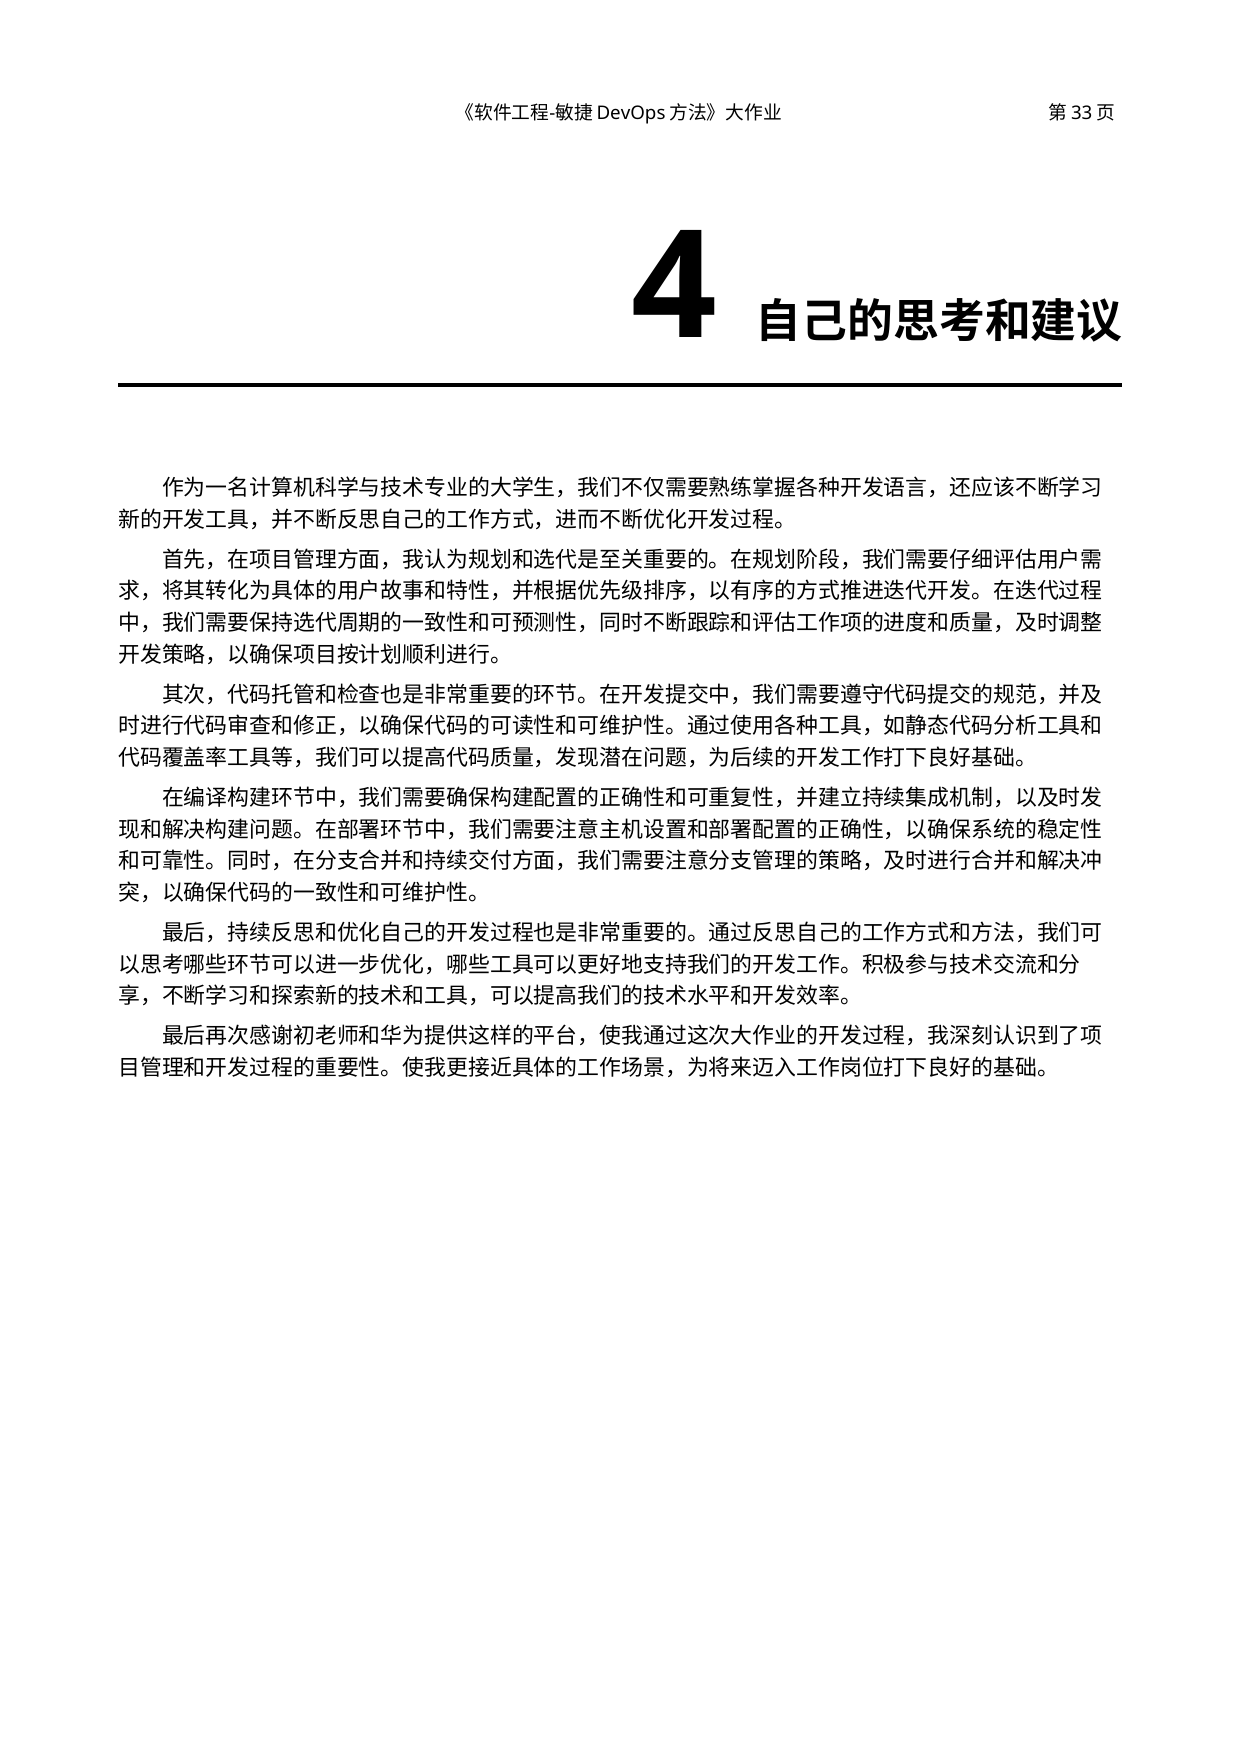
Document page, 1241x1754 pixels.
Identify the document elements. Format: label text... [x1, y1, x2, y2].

subtitle 首先，在项目管理方面，我认为规划和选代是至关重要的。在规划阶段，我们需要仔细评估用户需求，将其转化为具体的用户故事和特性，并根据优先级排序，以有序的方式推进迭代开发。在迭代过程中，我们需要保持选代周期的一致性和可预测性，同时不断跟踪和评估工作项的进度和质量，及时调整开发策略，以确保项目按计划顺利进行。 [118, 542, 1122, 668]
subtitle 最后再次感谢初老师和华为提供这样的平台，使我通过这次大作业的开发过程，我深刻认识到了项目管理和开发过程的重要性。使我更接近具体的工作场景，为将来迈入工作岗位打下良好的基础。 [118, 1018, 1122, 1082]
subtitle 在编译构建环节中，我们需要确保构建配置的正确性和可重复性，并建立持续集成机制，以及时发现和解决构建问题。在部署环节中，我们需要注意主机设置和部署配置的正确性，以确保系统的稳定性和可靠性。同时，在分支合并和持续交付方面，我们需要注意分支管理的策略，及时进行合并和解决冲突，以确保代码的一致性和可维护性。 [118, 780, 1122, 907]
subtitle 其次，代码托管和检查也是非常重要的环节。在开发提交中，我们需要遵守代码提交的规范，并及时进行代码审查和修正，以确保代码的可读性和可维护性。通过使用各种工具，如静态代码分析工具和代码覆盖率工具等，我们可以提高代码质量，发现潜在问题，为后续的开发工作打下良好基础。 [118, 677, 1122, 772]
subtitle 最后，持续反思和优化自己的开发过程也是非常重要的。通过反思自己的工作方式和方法，我们可以思考哪些环节可以进一步优化，哪些工具可以更好地支持我们的开发工作。积极参与技术交流和分享，不断学习和探索新的技术和工具，可以提高我们的技术水平和开发效率。 [118, 915, 1122, 1010]
subtitle 作为一名计算机科学与技术专业的大学生，我们不仅需要熟练掌握各种开发语言，还应该不断学习新的开发工具，并不断反思自己的工作方式，进而不断优化开发过程。 [118, 470, 1122, 533]
subtitle 自己的思考和建议 [118, 177, 1122, 383]
